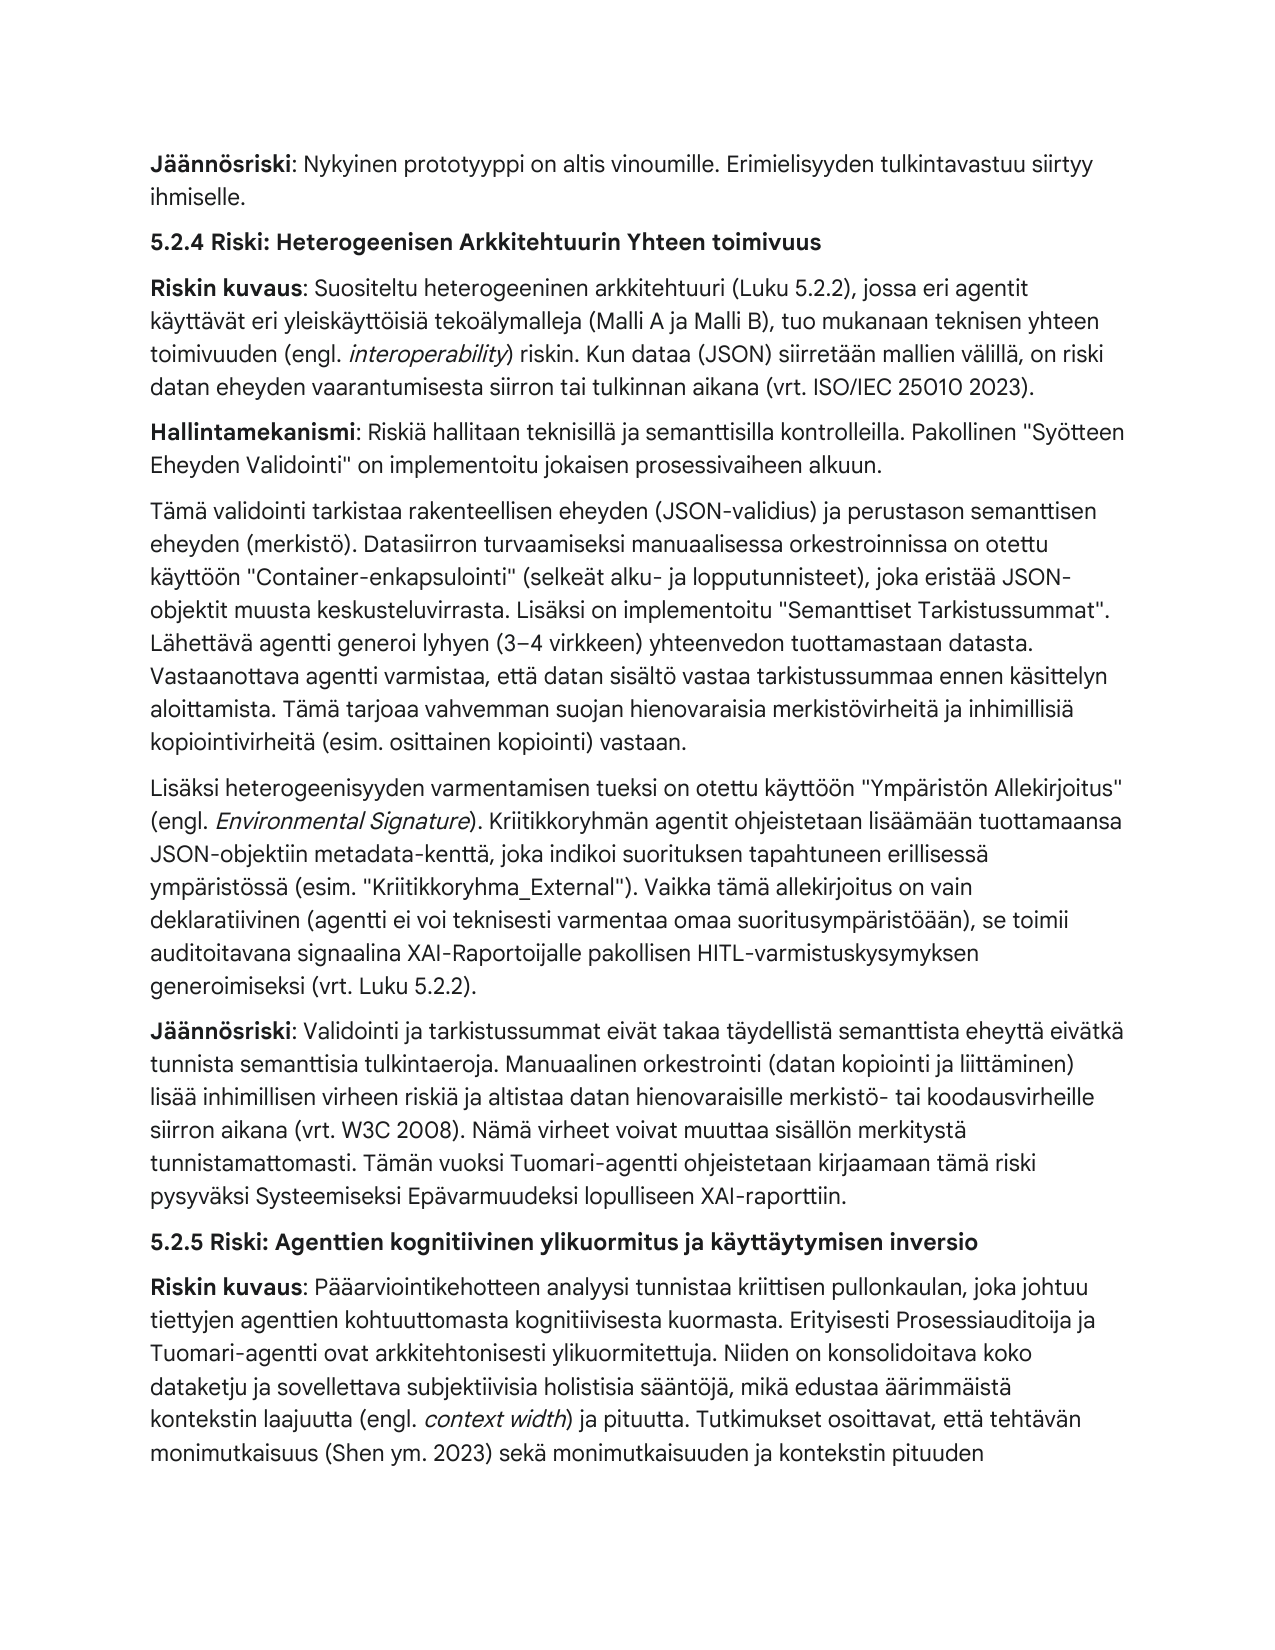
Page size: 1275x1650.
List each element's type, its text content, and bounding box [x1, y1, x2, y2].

text Jäännösriski: Nykyinen prototyyppi on altis vinoumille. Erimielisyyden tulkintavastuu siirtyy ihmiselle. [150, 150, 1125, 212]
text Tämä validointi tarkistaa rakenteellisen eheyden (JSON-validius) ja perustason semanttisen eheyden (merkistö). Datasiirron turvaamiseksi manuaalisessa orkestroinnissa on otettu käyttöön "Container-enkapsulointi" (selkeät alku- ja lopputunnisteet), joka eristää JSON-objektit muusta keskusteluvirrasta. Lisäksi on implementoitu "Semanttiset Tarkistussummat". Lähettävä agentti generoi lyhyen (3–4 virkkeen) yhteenvedon tuottamastaan datasta. Vastaanottava agentti varmistaa, että datan sisältö vastaa tarkistussummaa ennen käsittelyn aloittamista. Tämä tarjoaa vahvemman suojan hienovaraisia merkistövirheitä ja inhimillisiä kopiointivirheitä (esim. osittainen kopiointi) vastaan. [150, 497, 1125, 757]
text Jäännösriski: Validointi ja tarkistussummat eivät takaa täydellistä semanttista eheyttä eivätkä tunnista semanttisia tulkintaeroja. Manuaalinen orkestrointi (datan kopiointi ja liittäminen) lisää inhimillisen virheen riskiä ja altistaa datan hienovaraisille merkistö- tai koodausvirheille siirron aikana (vrt. W3C 2008). Nämä virheet voivat muuttaa sisällön merkitystä tunnistamattomasti. Tämän vuoksi Tuomari-agentti ohjeistetaan kirjaamaan tämä riski pysyväksi Systeemiseksi Epävarmuudeksi lopulliseen XAI-raporttiin. [150, 1017, 1125, 1211]
subtitle 5.2.4 Riski: Heterogeenisen Arkkitehtuurin Yhteen toimivuus [150, 228, 1125, 257]
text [150, 1274, 1125, 1467]
subtitle 5.2.5 Riski: Agenttien kognitiivinen ylikuormitus ja käyttäytymisen inversio [150, 1228, 1125, 1257]
text Hallintamekanismi: Riskiä hallitaan teknisillä ja semanttisilla kontrolleilla. Pakollinen "Syötteen Eheyden Validointi" on implementoitu jokaisen prosessivaiheen alkuun. [150, 419, 1125, 480]
text Lisäksi heterogeenisyyden varmentamisen tueksi on otettu käyttöön "Ympäristön Allekirjoitus" (engl. Environmental Signature). Kriitikkoryhmän agentit ohjeistetaan lisäämään tuottamaansa JSON-objektiin metadata-kenttä, joka indikoi suorituksen tapahtuneen erillisessä ympäristössä (esim. "Kriitikkoryhma_External"). Vaikka tämä allekirjoitus on vain deklaratiivinen (agentti ei voi teknisesti varmentaa omaa suoritusympäristöään), se toimii auditoitavana signaalina XAI-Raportoijalle pakollisen HITL-varmistuskysymyksen generoimiseksi (vrt. Luku 5.2.2). [150, 774, 1125, 1001]
text Riskin kuvaus: Suositeltu heterogeeninen arkkitehtuuri (Luku 5.2.2), jossa eri agentit käyttävät eri yleiskäyttöisiä tekoälymalleja (Malli A ja Malli B), tuo mukanaan teknisen yhteen toimivuuden (engl. interoperability) riskin. Kun dataa (JSON) siirretään mallien välillä, on riski datan eheyden vaarantumisesta siirron tai tulkinnan aikana (vrt. ISO/IEC 25010 2023). [150, 274, 1125, 402]
